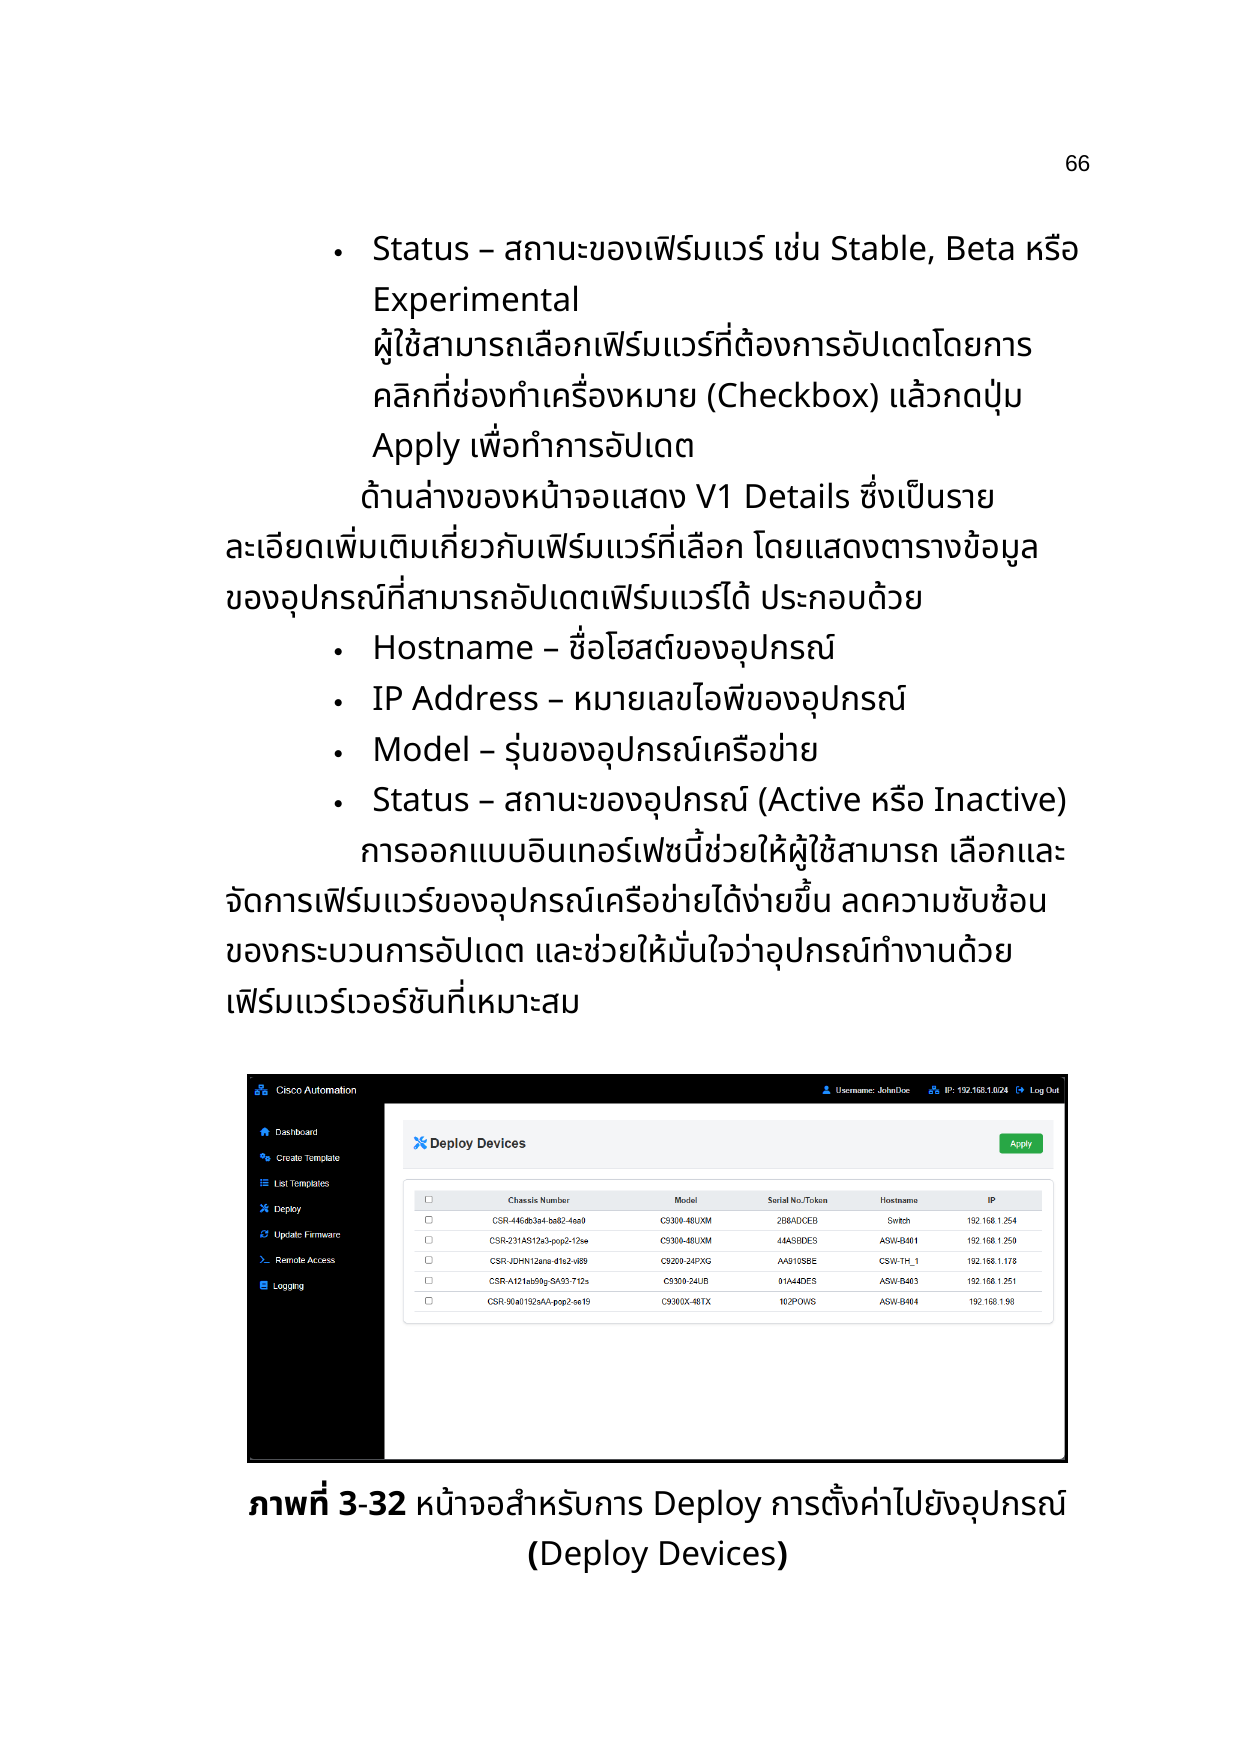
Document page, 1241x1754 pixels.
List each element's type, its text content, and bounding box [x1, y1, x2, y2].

picture [250, 1077, 1065, 1460]
list Model – รุ่นของอุปกรณ์เครือข่าย [334, 725, 1090, 776]
text การออกแบบอินเทอร์เฟซนี้ช่วยให้ผู้ใช้สามารถ เลือกและจัดการเฟิร์มแวร์ของอุปกรณ์เครือข่ายได้ง่ายขึ้น ลดความซับซ้อนของกระบวนการอัปเดต และช่วยให้มั่นใจว่าอุปกรณ์ทำงานด้วยเฟิร์มแวร์เวอร์ชันที่เหมาะสม [225, 827, 1090, 1028]
list Hostname – ชื่อโฮสต์ของอุปกรณ์ [334, 624, 1090, 675]
text ด้านล่างของหน้าจอแสดง V1 Details ซึ่งเป็นรายละเอียดเพิ่มเติมเกี่ยวกับเฟิร์มแวร์ที่เลือก โดยแสดงตารางข้อมูลของอุปกรณ์ที่สามารถอัปเดตเฟิร์มแวร์ได้ ประกอบด้วย [225, 473, 1090, 624]
list Status – สถานะของอุปกรณ์ (Active หรือ Inactive) [334, 776, 1090, 827]
list IP Address – หมายเลขไอพีของอุปกรณ์ [334, 675, 1090, 725]
text ภาพที่ 3-32 หน้าจอสำหรับการ Deploy การตั้งค่าไปยังอุปกรณ์ (Deploy Devices) [225, 1479, 1090, 1576]
list Status – สถานะของเฟิร์มแวร์ เช่น Stable, Beta หรือ Experimental ผู้ใช้สามารถเลือกเฟิร์มแวร์ที่ต้องการอัปเดตโดยการคลิกที่ช่องทำเครื่องหมาย (Checkbox) แล้วกดปุ่ม Apply เพื่อทำการอัปเดต [334, 225, 1090, 473]
